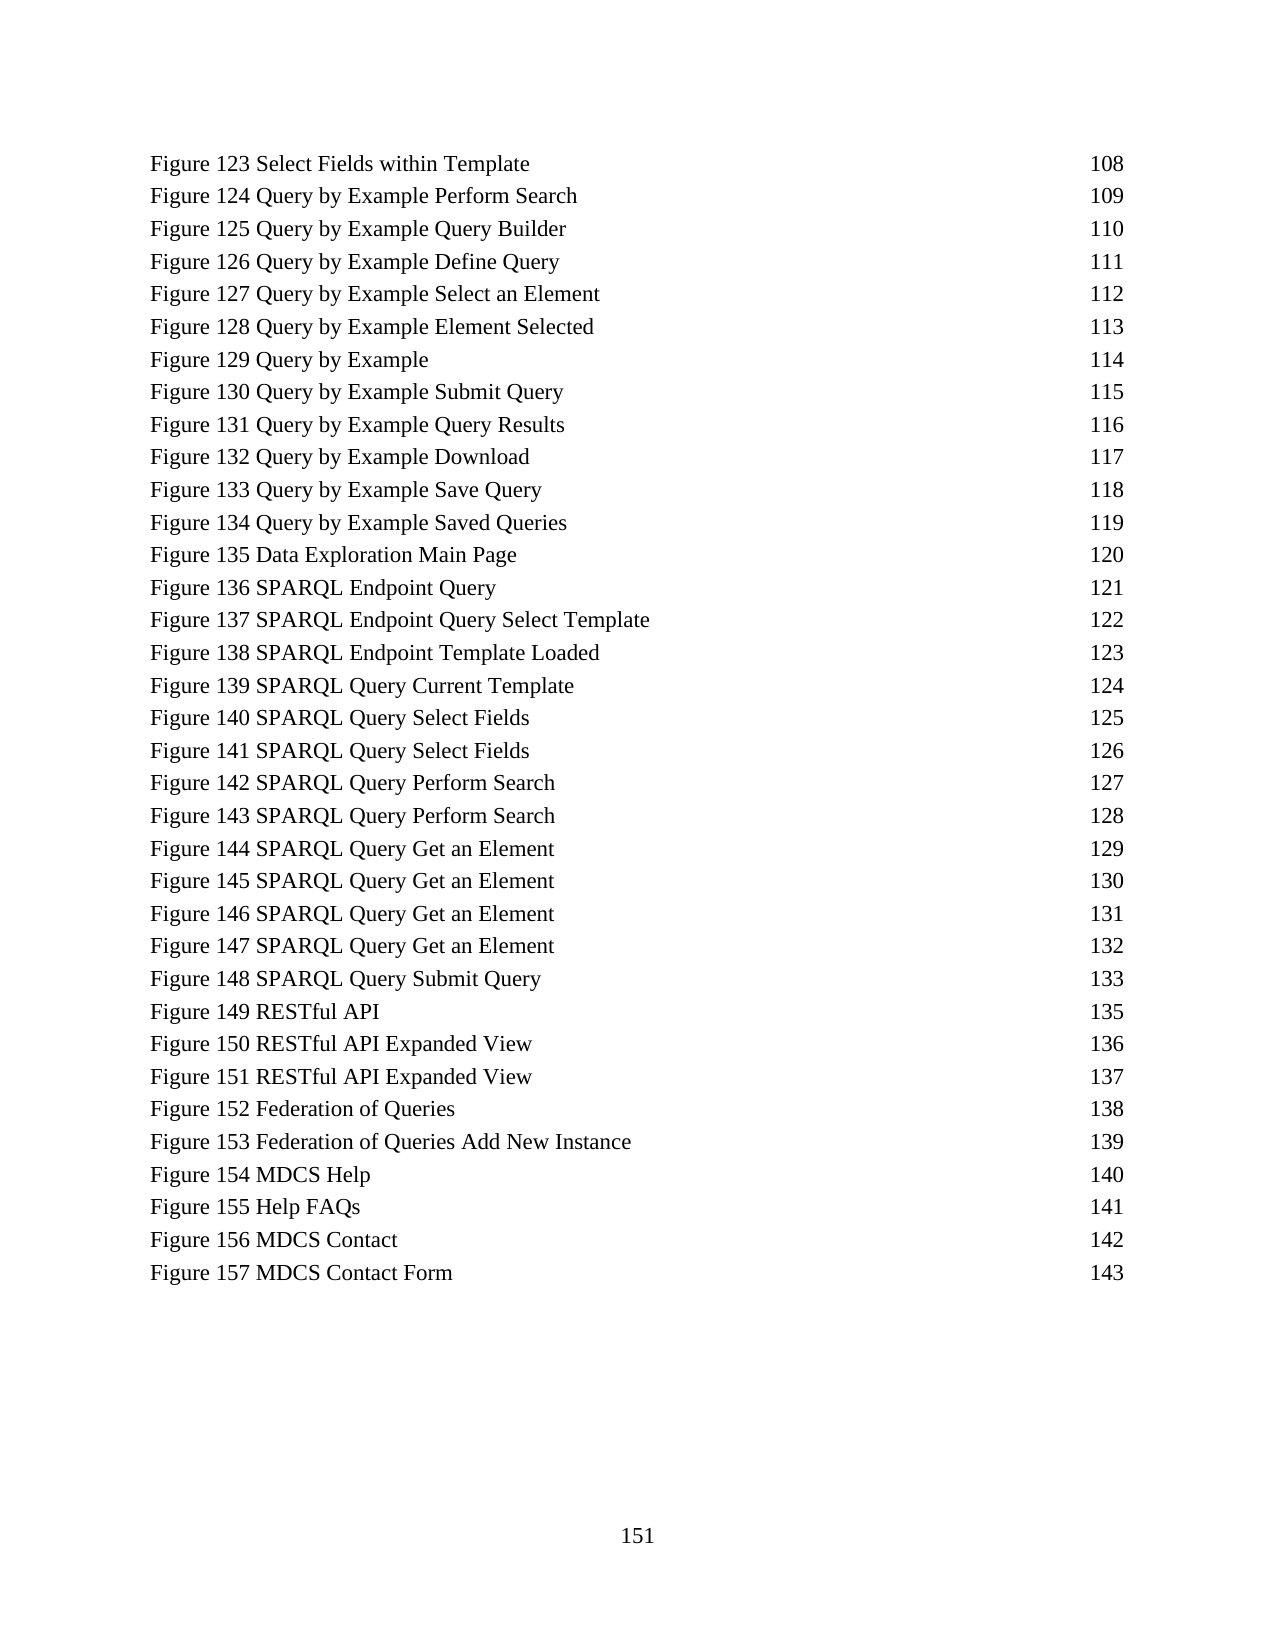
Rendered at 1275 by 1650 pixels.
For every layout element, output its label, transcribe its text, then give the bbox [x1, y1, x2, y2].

text Figure 144 SPARQL Query Get an Element 129 [150, 835, 1125, 861]
text Figure 141 SPARQL Query Select Fields 126 [150, 737, 1125, 763]
text Figure 134 Query by Example Saved Queries 119 [150, 509, 1125, 535]
text Figure 127 Query by Example Select an Element 112 [150, 280, 1125, 307]
text Figure 124 Query by Example Perform Search 109 [150, 183, 1125, 209]
text Figure 131 Query by Example Query Results 116 [150, 411, 1125, 437]
text Figure 145 SPARQL Query Get an Element 130 [150, 867, 1125, 894]
text Figure 136 SPARQL Endpoint Query 121 [150, 574, 1125, 600]
text Figure 126 Query by Example Define Query 111 [150, 248, 1125, 274]
text Figure 137 SPARQL Endpoint Query Select Template 122 [150, 606, 1125, 633]
text Figure 129 Query by Example 114 [150, 346, 1125, 372]
text Figure 147 SPARQL Query Get an Element 132 [150, 932, 1125, 959]
text Figure 125 Query by Example Query Builder 110 [150, 215, 1125, 242]
text Figure 130 Query by Example Submit Query 115 [150, 378, 1125, 404]
text Figure 133 Query by Example Save Query 118 [150, 476, 1125, 502]
text Figure 123 Select Fields within Template 108 [150, 150, 1125, 176]
text Figure 155 Help FAQs 141 [150, 1193, 1125, 1220]
text Figure 151 RESTful API Expanded View 137 [150, 1063, 1125, 1089]
text Figure 135 Data Exploration Main Page 120 [150, 541, 1125, 568]
text Figure 138 SPARQL Endpoint Template Loaded 123 [150, 639, 1125, 665]
text Figure 153 Federation of Queries Add New Instance 139 [150, 1128, 1125, 1154]
text Figure 142 SPARQL Query Perform Search 127 [150, 769, 1125, 796]
text Figure 143 SPARQL Query Perform Search 128 [150, 802, 1125, 828]
text Figure 128 Query by Example Element Selected 113 [150, 313, 1125, 339]
text Figure 150 RESTful API Expanded View 136 [150, 1030, 1125, 1057]
text Figure 149 RESTful API 135 [150, 998, 1125, 1024]
text Figure 157 MDCS Contact Form 143 [150, 1258, 1125, 1285]
text Figure 156 MDCS Contact 142 [150, 1226, 1125, 1252]
text Figure 139 SPARQL Query Current Template 124 [150, 672, 1125, 698]
text Figure 148 SPARQL Query Submit Query 133 [150, 965, 1125, 991]
text Figure 132 Query by Example Download 117 [150, 443, 1125, 470]
text Figure 140 SPARQL Query Select Fields 125 [150, 704, 1125, 731]
text Figure 146 SPARQL Query Get an Element 131 [150, 900, 1125, 926]
text Figure 154 MDCS Help 140 [150, 1161, 1125, 1187]
text Figure 152 Federation of Queries 138 [150, 1096, 1125, 1122]
